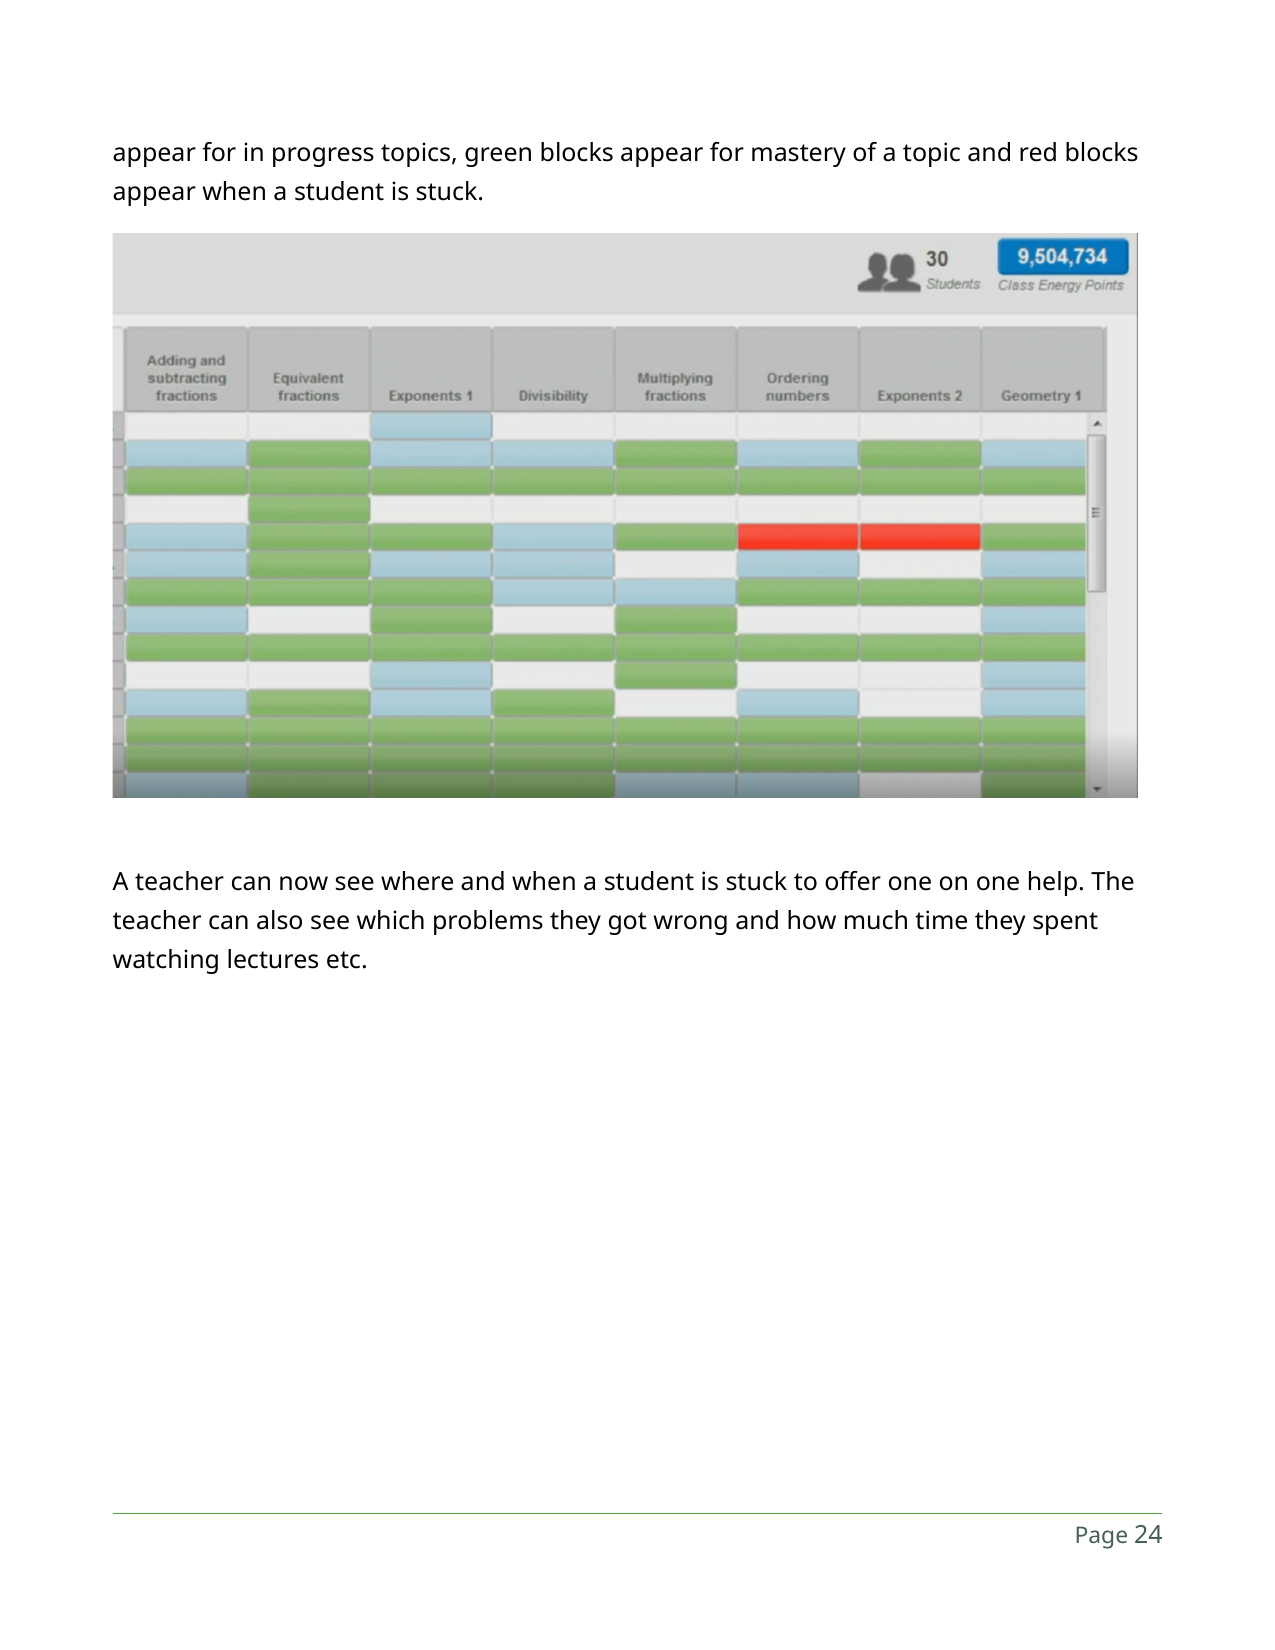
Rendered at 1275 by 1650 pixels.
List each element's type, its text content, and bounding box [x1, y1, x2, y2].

text A teacher can now see where and when a student is stuck to offer one on one help. The teacher can also see which problems they got wrong and how much time they spent watching lectures etc. [112, 824, 1162, 976]
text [112, 134, 1162, 207]
picture [112, 233, 1138, 798]
